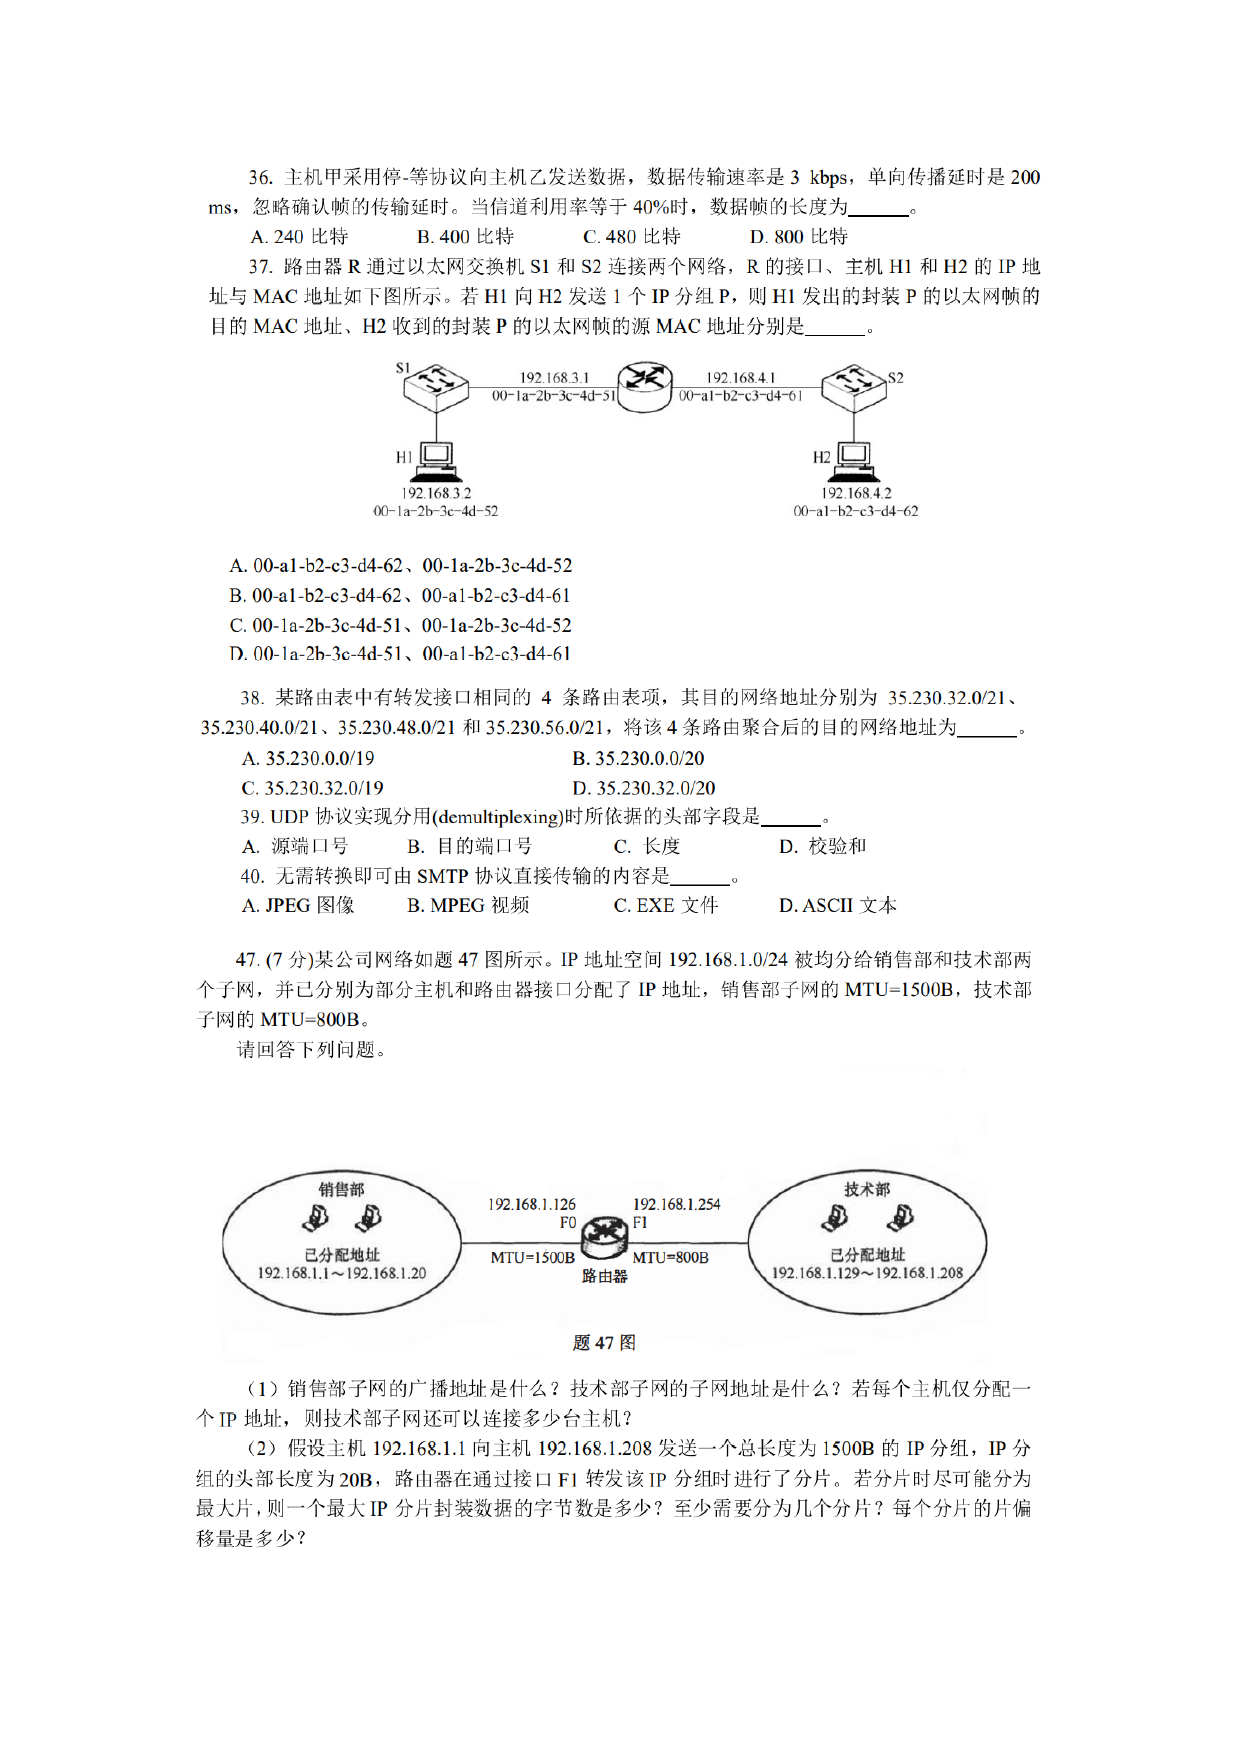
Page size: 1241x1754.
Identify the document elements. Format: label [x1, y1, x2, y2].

picture [187, 682, 1053, 924]
picture [187, 942, 1053, 1553]
picture [187, 162, 1053, 673]
